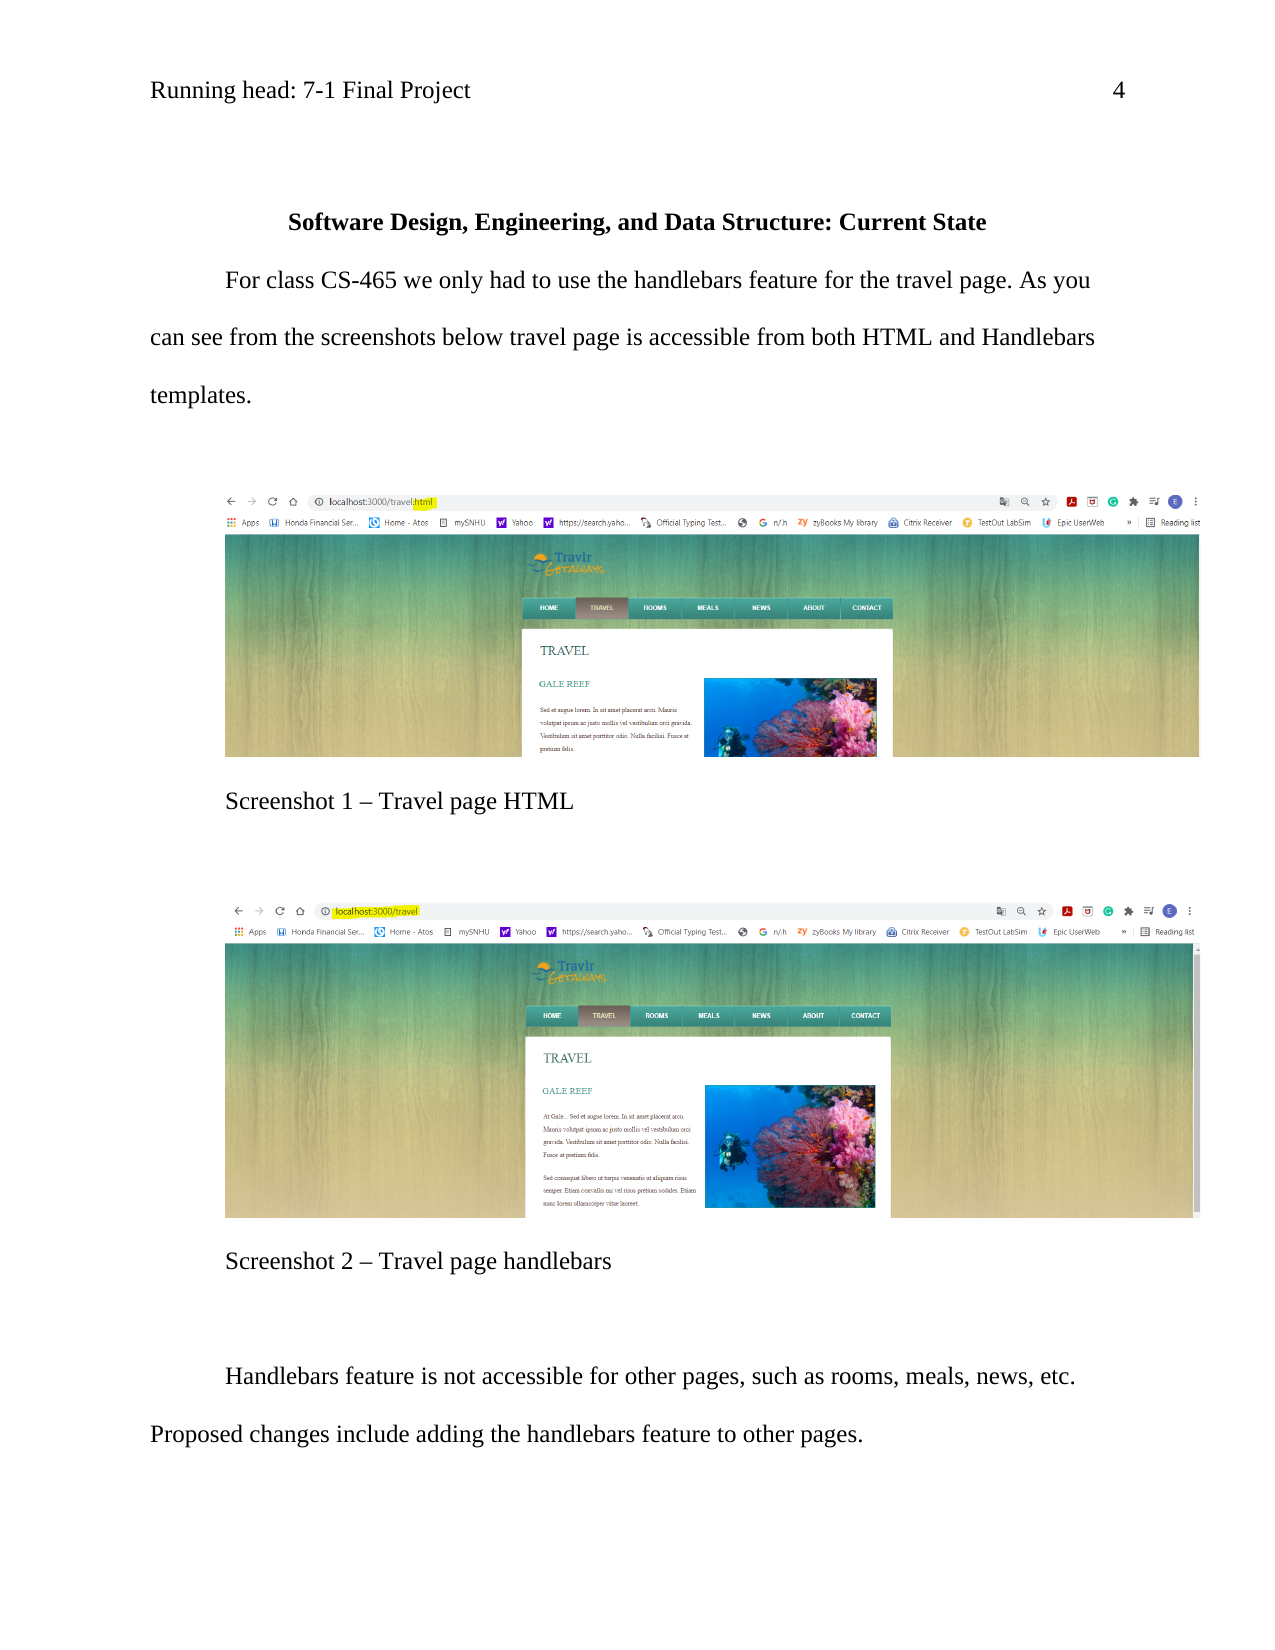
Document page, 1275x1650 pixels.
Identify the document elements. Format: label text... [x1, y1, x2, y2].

text Handlebars feature is not accessible for other pages, such as rooms, meals, news, etc. Proposed changes include adding the handlebars feature to other pages. [150, 1361, 1125, 1448]
text Screenshot 2 – Travel page handlebars [150, 1246, 1125, 1275]
subtitle Software Design, Engineering, and Data Structure: Current State [150, 207, 1125, 236]
picture [225, 495, 1200, 757]
text For class CS-465 we only had to use the handlebars feature for the travel page. As you can see from the screenshots below travel page is accessible from both HTML and Handlebars templates. [150, 265, 1125, 409]
text Screenshot 1 – Travel page HTML [150, 786, 1125, 814]
picture [225, 900, 1200, 1218]
